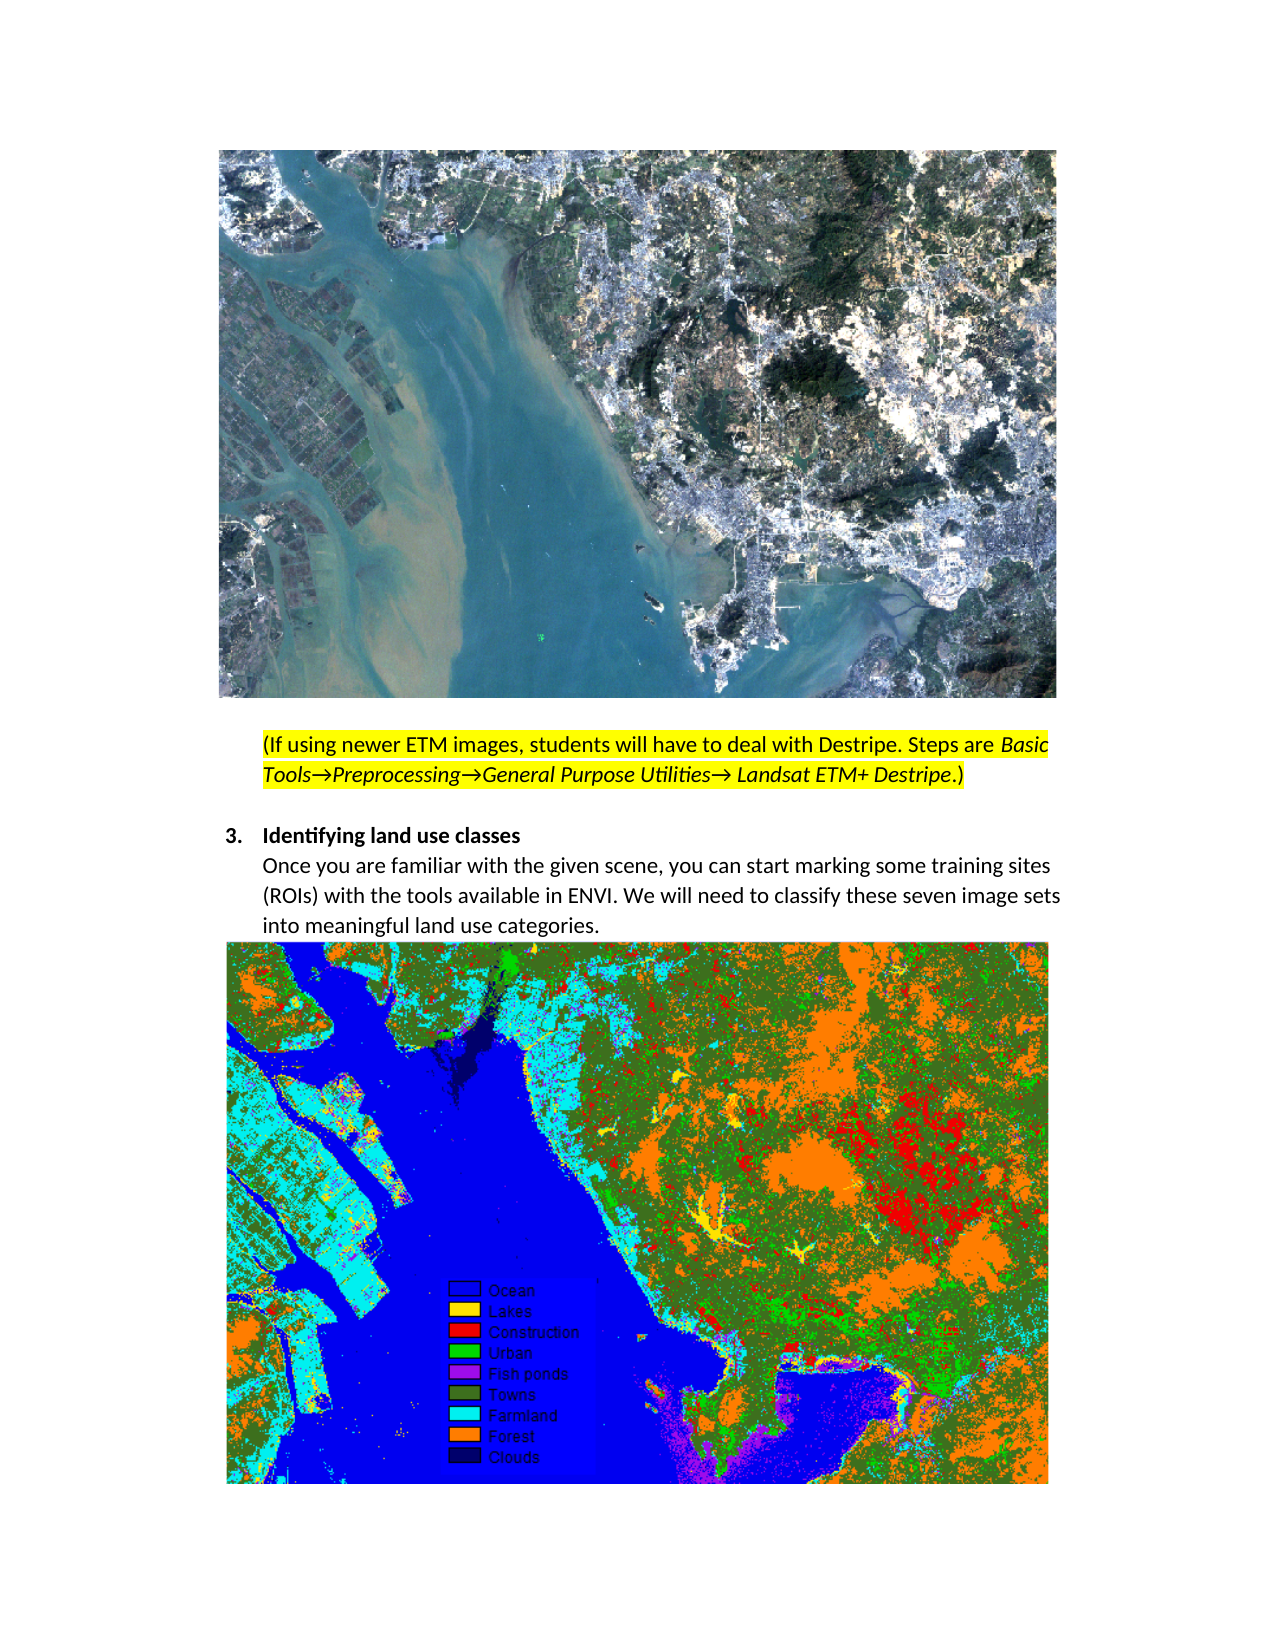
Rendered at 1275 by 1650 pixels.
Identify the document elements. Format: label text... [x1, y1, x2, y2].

list Identifying land use classes [225, 821, 1087, 849]
picture [226, 941, 1049, 1484]
list Once you are familiar with the given scene, you can start marking some training sites (ROIs) with the tools available in ENVI. We will need to classify these seven image sets into meaningful land use categories. [262, 851, 1087, 940]
list (If using newer ETM images, students will have to deal with Destripe. Steps are Basic Tools→Preprocessing→General Purpose Utilities→ Landsat ETM+ Destripe.) [262, 730, 1087, 789]
picture [218, 150, 1057, 698]
